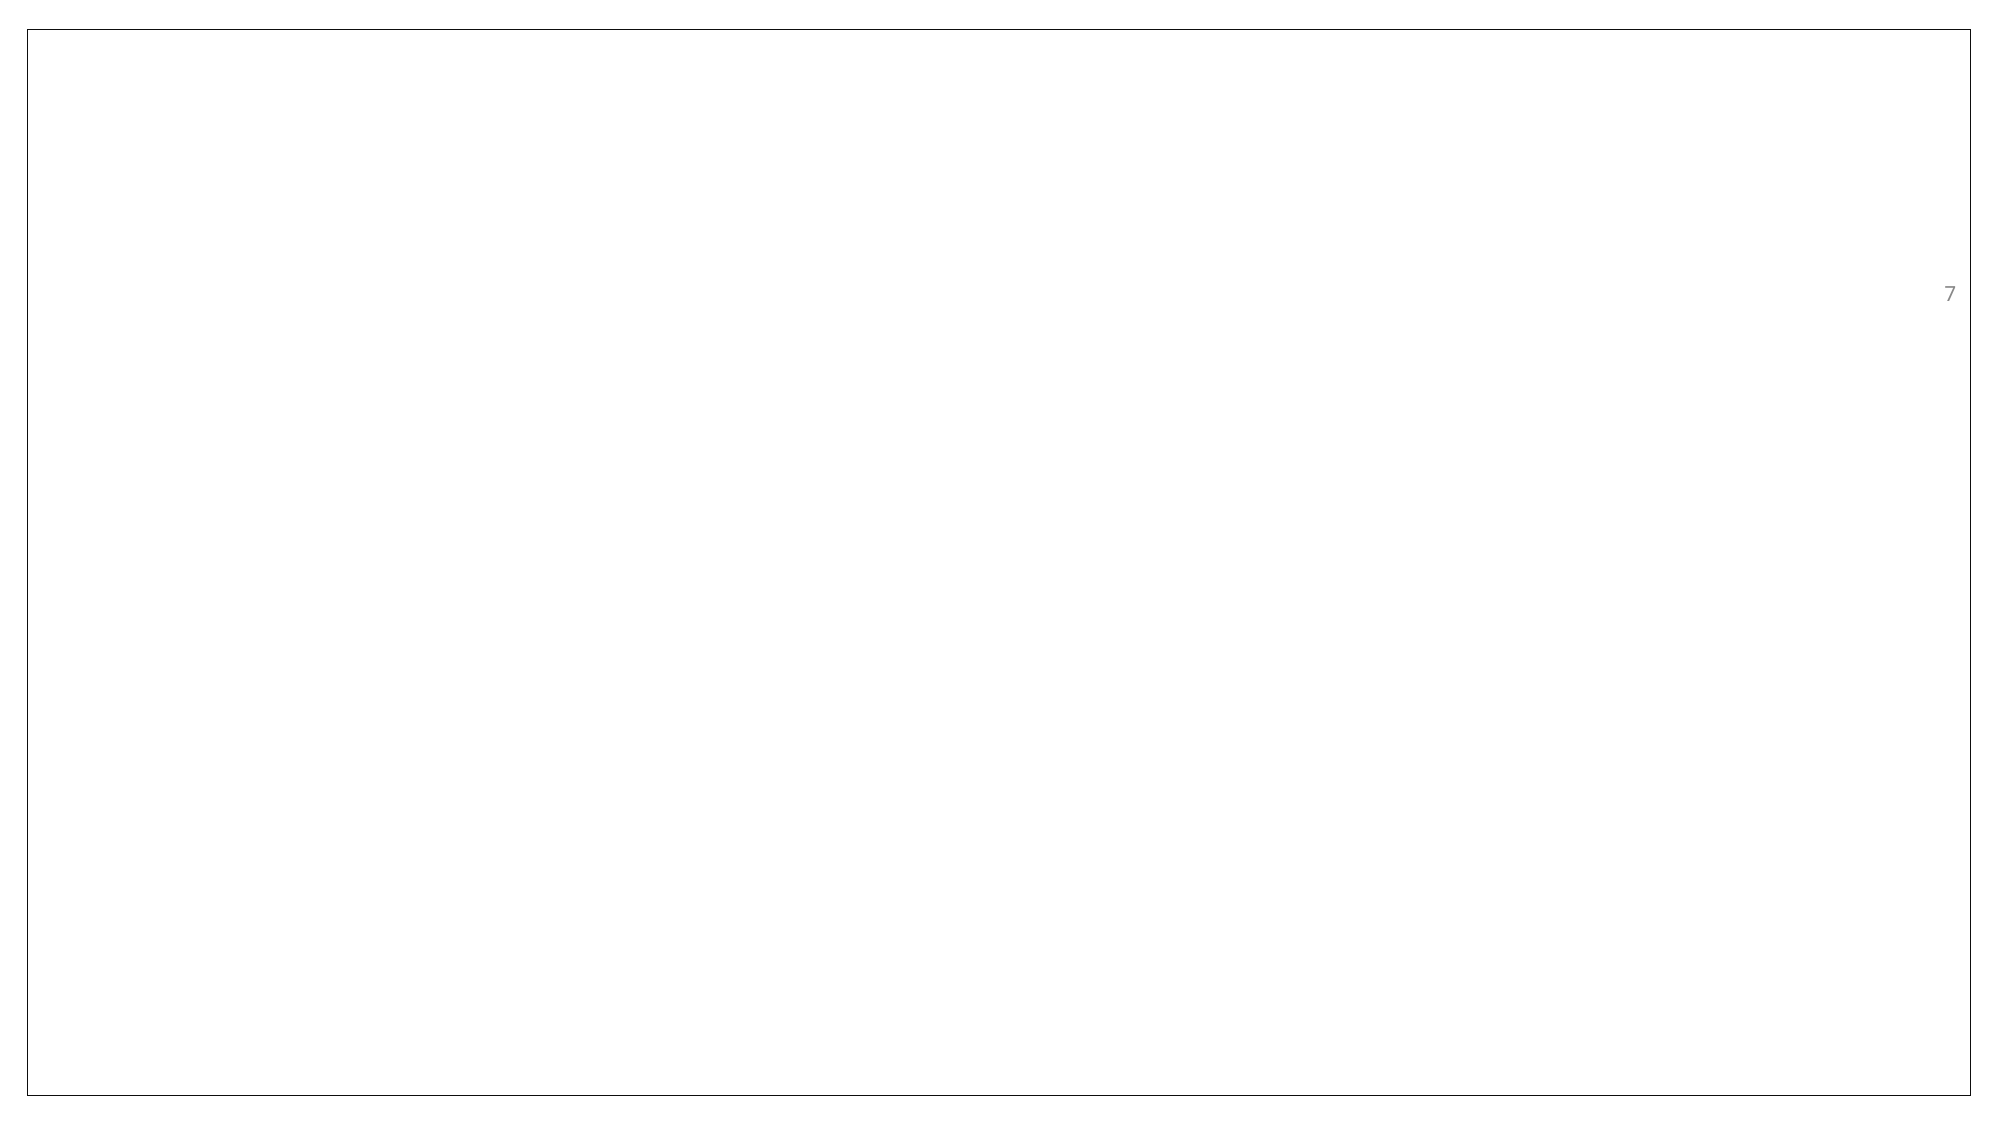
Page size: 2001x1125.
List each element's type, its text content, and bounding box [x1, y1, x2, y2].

text 7 [28, 279, 1956, 308]
